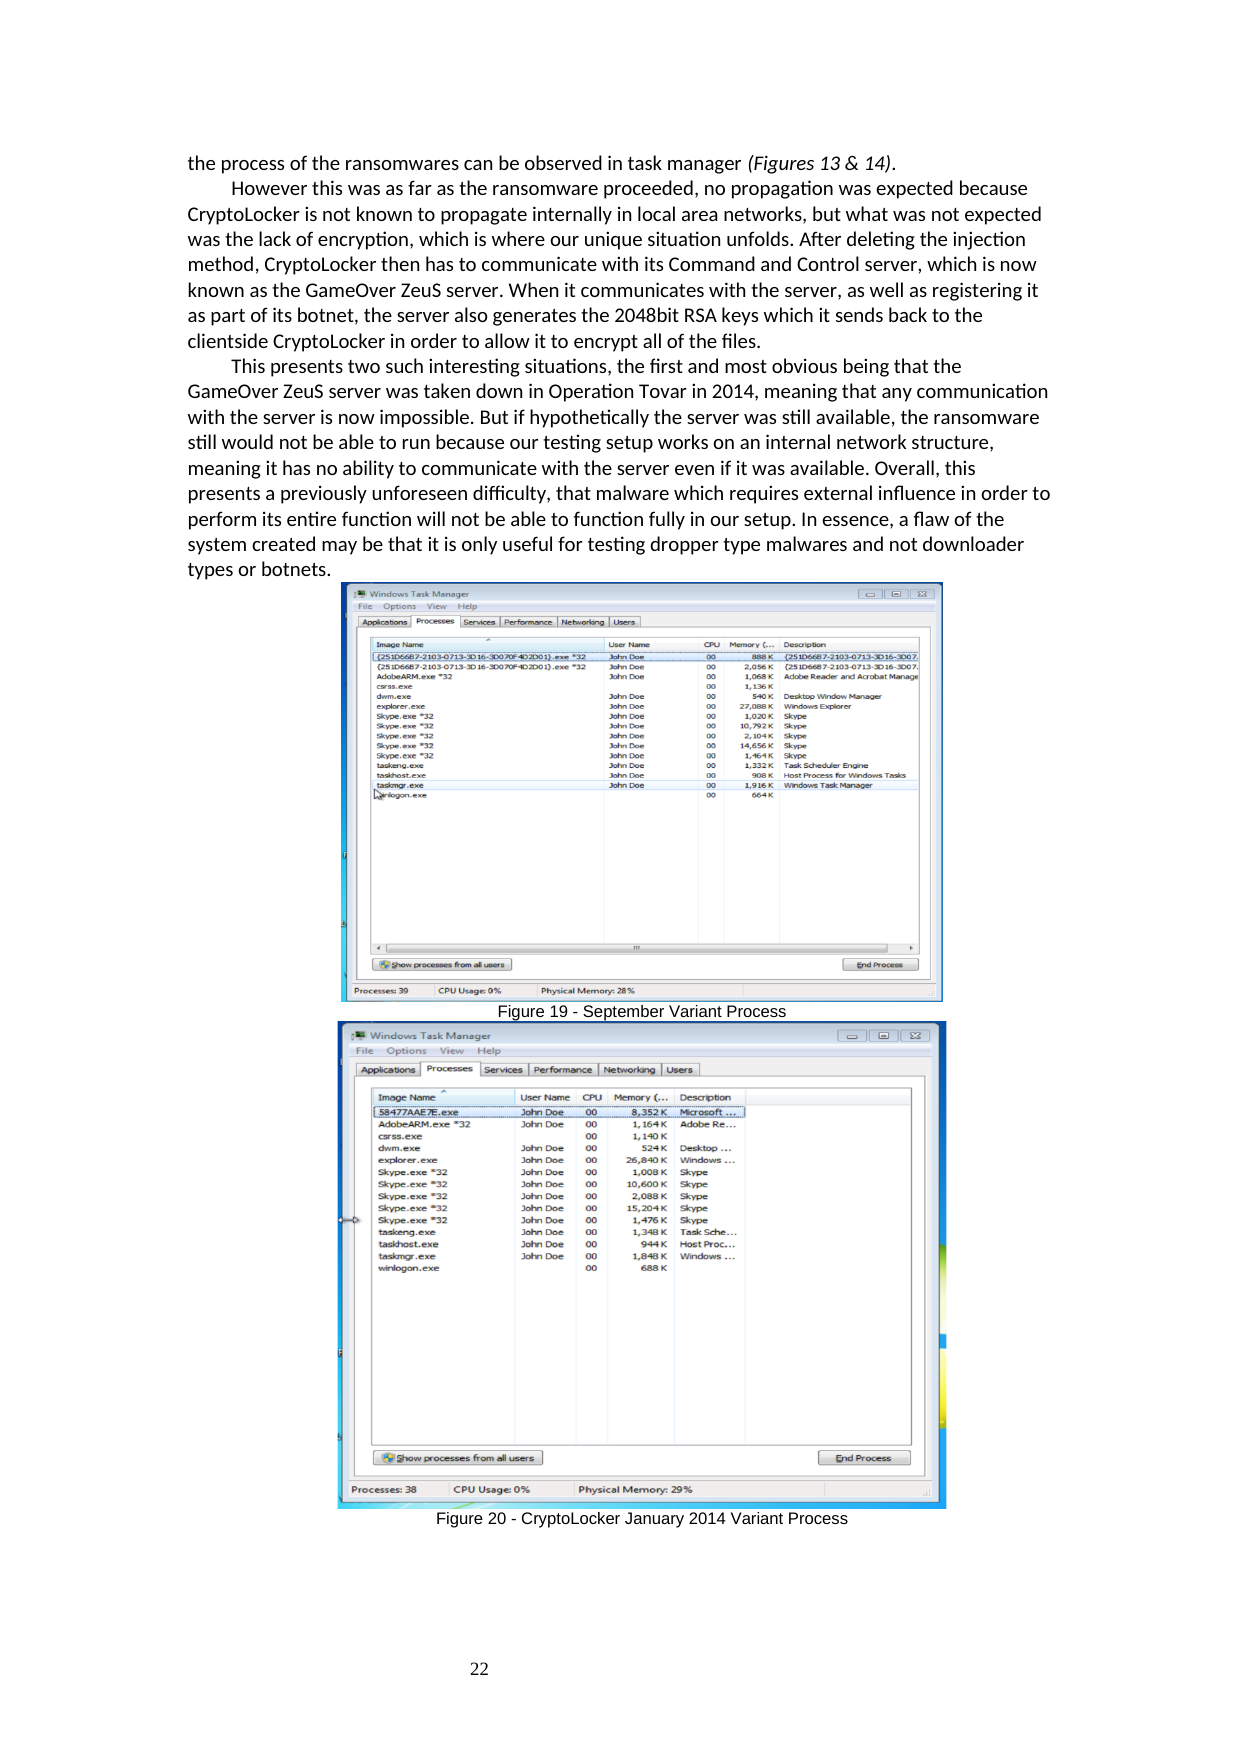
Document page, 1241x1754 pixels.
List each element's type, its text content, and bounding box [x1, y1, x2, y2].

text Figure 19 - September Variant Process [187, 1002, 1053, 1021]
text Figure 20 - CryptoLocker January 2014 Variant Process [187, 1509, 1053, 1528]
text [187, 150, 1053, 175]
text This presents two such interesting situations, the first and most obvious being that the GameOver ZeuS server was taken down in Operation Tovar in 2014, meaning that any communication with the server is now impossible. But if hypothetically the server was still available, the ransomware still would not be able to run because our testing setup works on an internal network structure, meaning it has no ability to communicate with the server even if it was available. Overall, this presents a previously unforeseen difficulty, that malware which requires external influence in order to perform its entire function will not be able to function fully in our setup. In essence, a flaw of the system created may be that it is only useful for testing dropper type malwares and not downloader types or botnets. [187, 353, 1053, 582]
picture [341, 582, 943, 1002]
picture [337, 1021, 947, 1509]
text However this was as far as the ransomware proceeded, no propagation was expected because CryptoLocker is not known to propagate internally in local area networks, but what was not expected was the lack of encryption, which is where our unique situation unfolds. After deleting the injection method, CryptoLocker then has to communicate with its Command and Control server, which is now known as the GameOver ZeuS server. When it communicates with the server, as well as registering it as part of its botnet, the server also generates the 2048bit RSA keys which it sends back to the clientside CryptoLocker in order to allow it to encrypt all of the files. [187, 175, 1053, 353]
